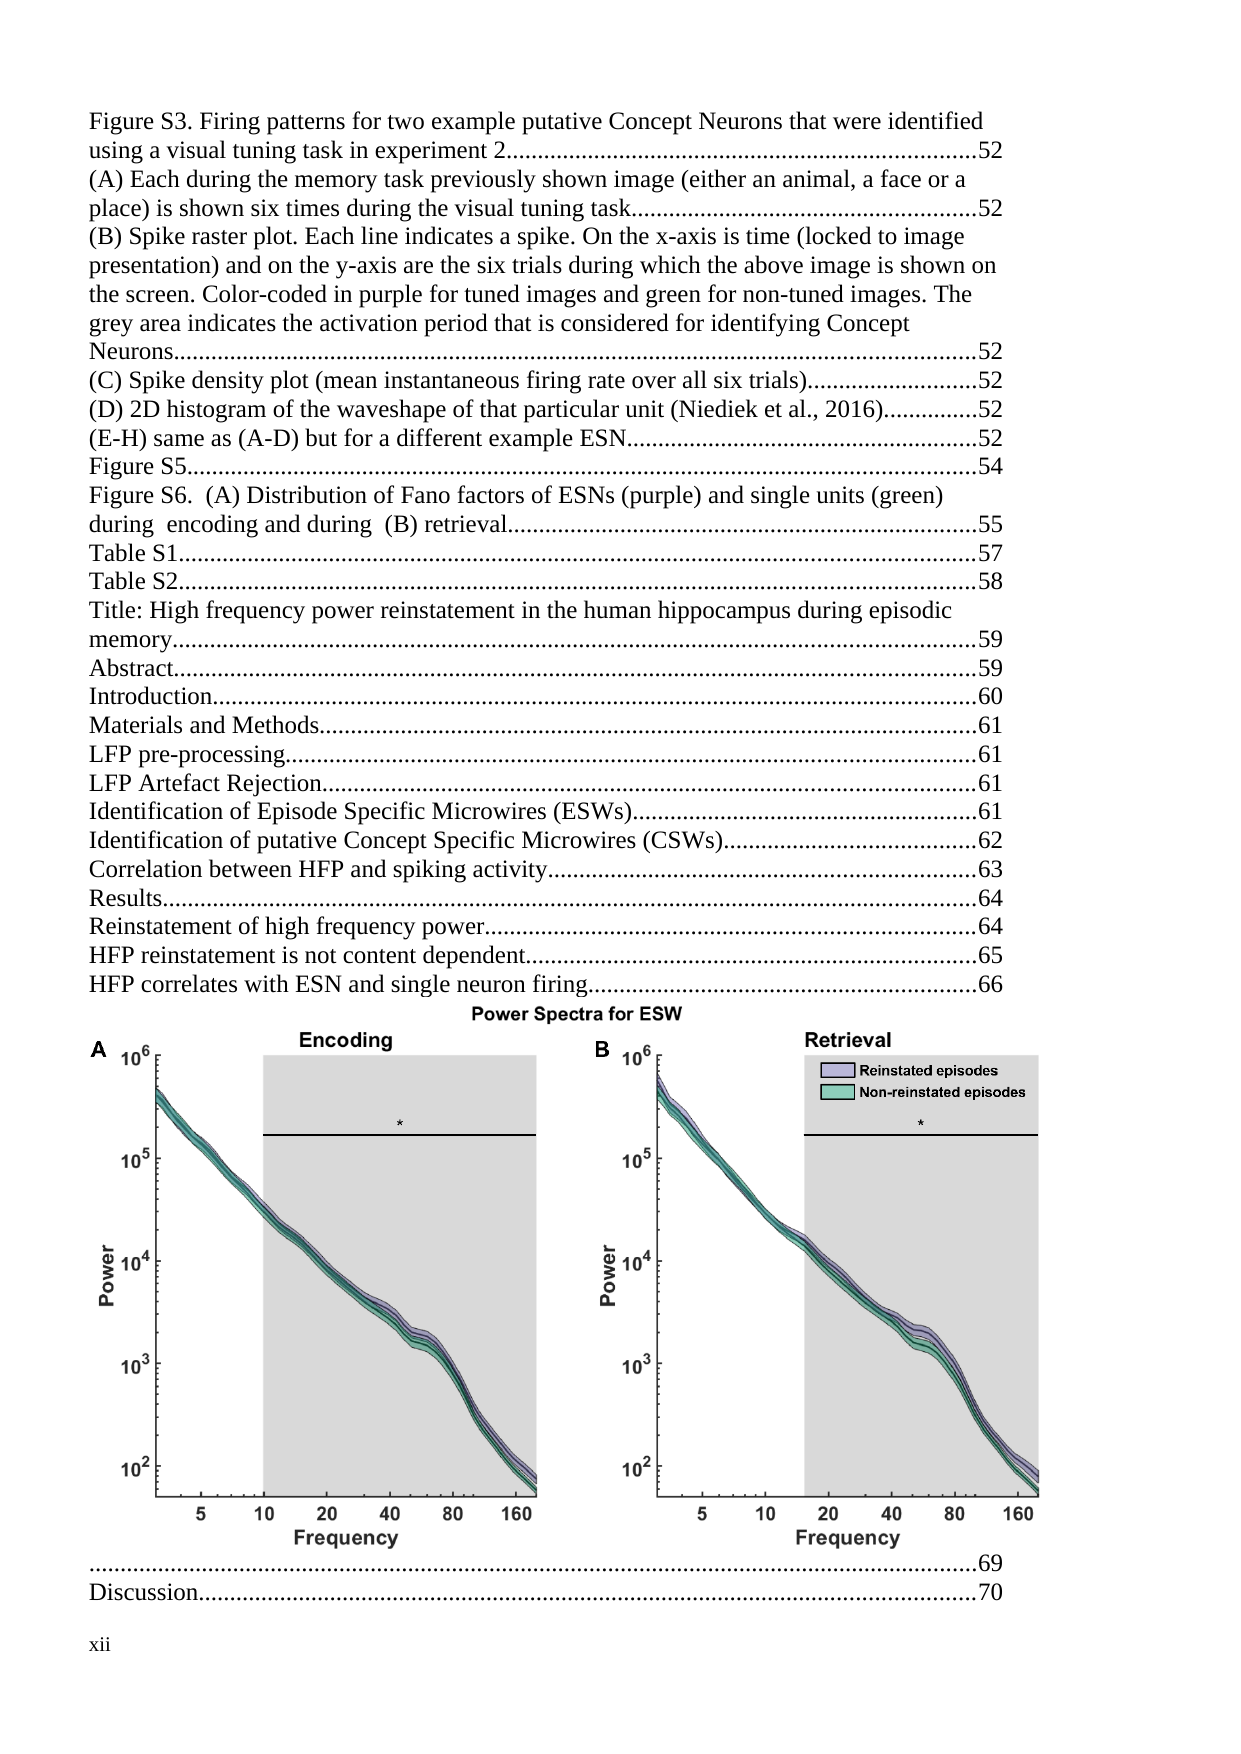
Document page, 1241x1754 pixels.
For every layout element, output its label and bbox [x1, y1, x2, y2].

picture [88, 997, 1052, 1549]
